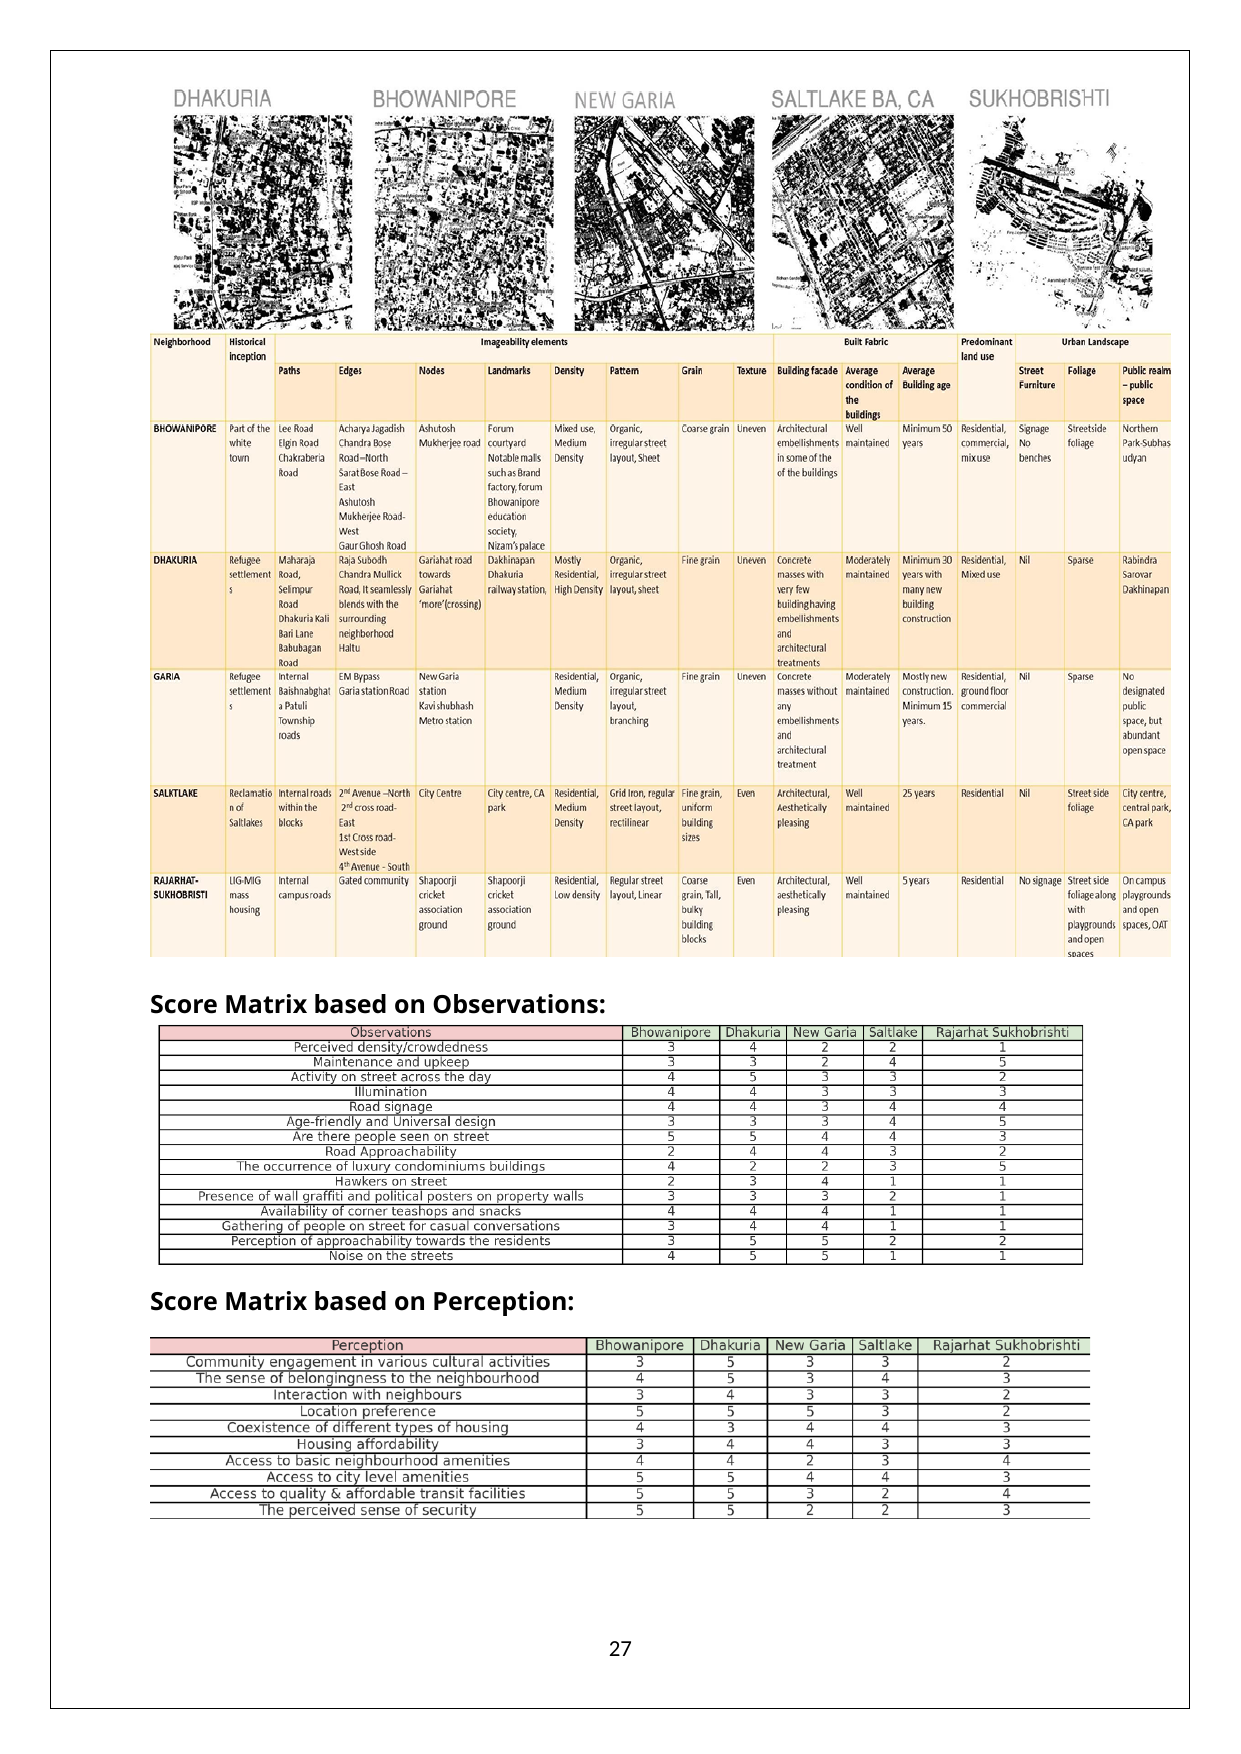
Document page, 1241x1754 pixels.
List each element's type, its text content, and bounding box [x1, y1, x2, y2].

text Score Matrix based on Observations: [150, 987, 1090, 1021]
picture [150, 1337, 1091, 1519]
text Score Matrix based on Perception: [150, 1284, 1090, 1318]
picture [150, 1023, 1090, 1265]
picture [150, 75, 1171, 968]
